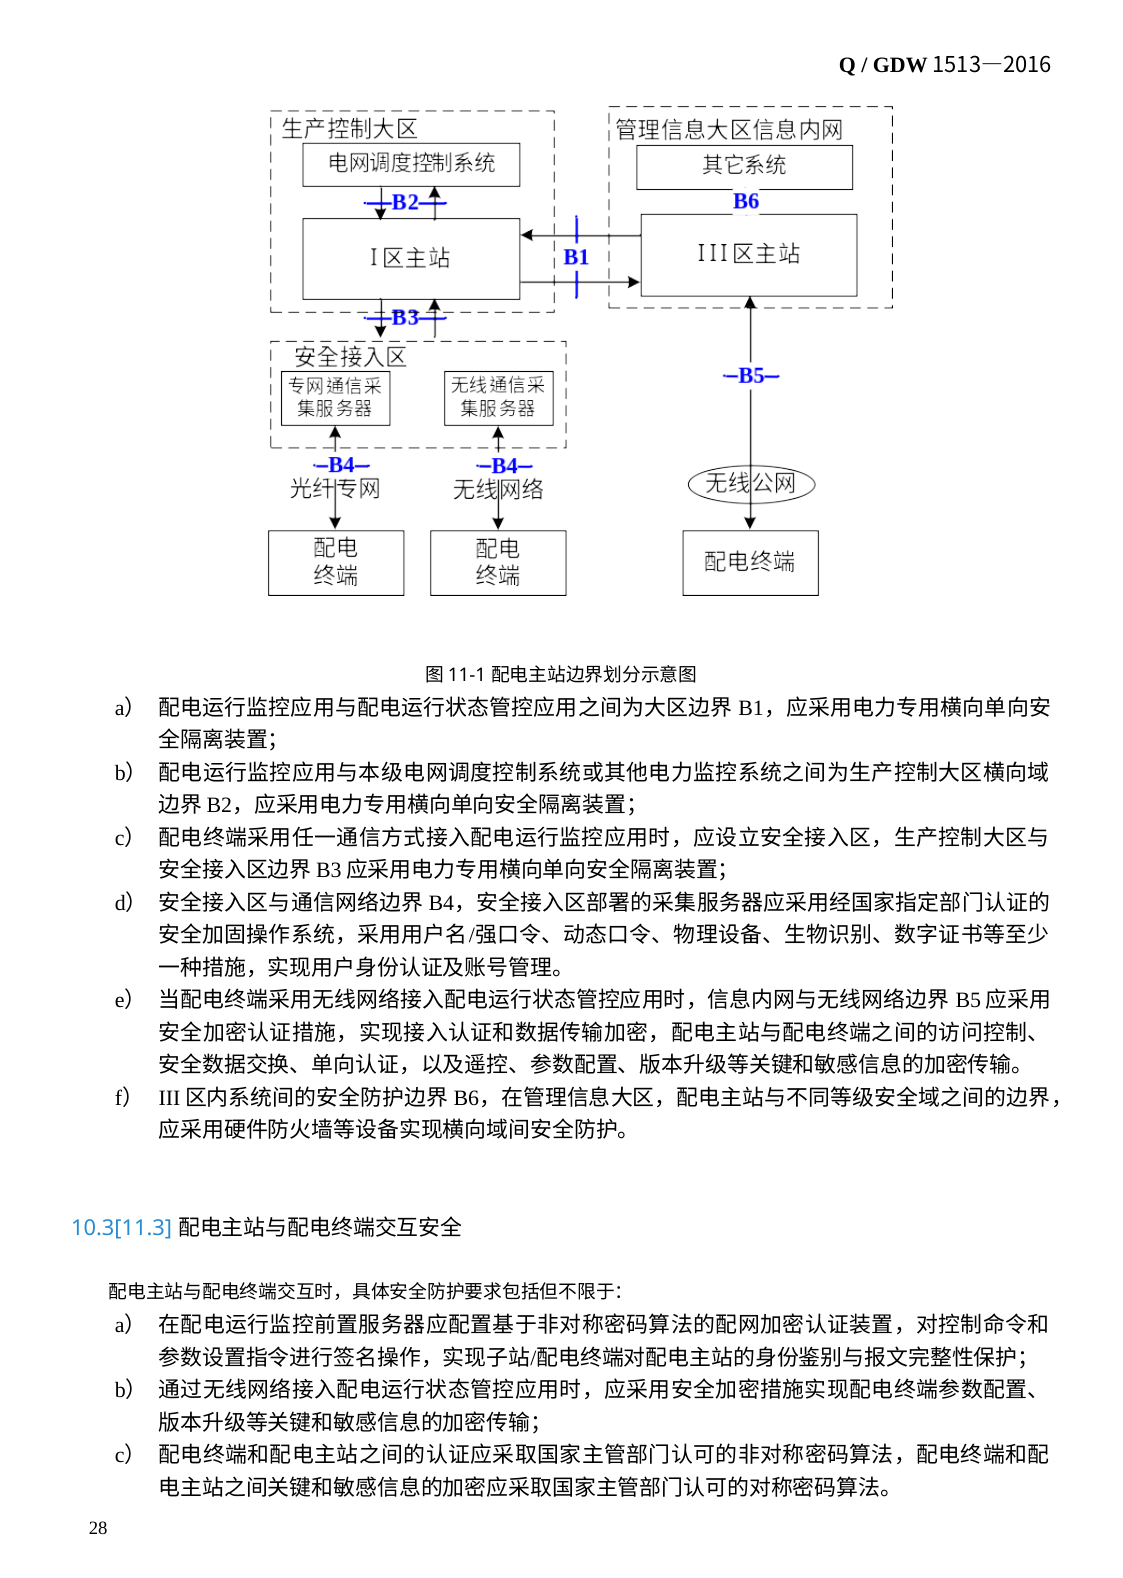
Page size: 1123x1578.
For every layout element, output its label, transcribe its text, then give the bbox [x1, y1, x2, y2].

list 安全接入区与通信网络边界B4，安全接入区部署的采集服务器应采用经国家指定部门认证的安全加固操作系统，采用用户名/强口令、动态口令、物理设备、生物识别、数字证书等至少一种措施，实现用户身份认证及账号管理。 [114, 884, 1051, 982]
list III区内系统间的安全防护边界B6，在管理信息大区，配电主站与不同等级安全域之间的边界，应采用硬件防火墙等设备实现横向域间安全防护。 [114, 1079, 1051, 1144]
subtitle 配电主站与配电终端交互安全 [71, 1209, 1051, 1242]
list 当配电终端采用无线网络接入配电运行状态管控应用时，信息内网与无线网络边界B5应采用安全加密认证措施，实现接入认证和数据传输加密，配电主站与配电终端之间的访问控制、安全数据交换、单向认证，以及遥控、参数配置、版本升级等关键和敏感信息的加密传输。 [114, 982, 1051, 1079]
list 配电终端和配电主站之间的认证应采取国家主管部门认可的非对称密码算法，配电终端和配电主站之间关键和敏感信息的加密应采取国家主管部门认可的对称密码算法。 [114, 1437, 1051, 1502]
list 在配电运行监控前置服务器应配置基于非对称密码算法的配网加密认证装置，对控制命令和参数设置指令进行签名操作，实现子站/配电终端对配电主站的身份鉴别与报文完整性保护； [114, 1307, 1051, 1372]
list 配电运行监控应用与配电运行状态管控应用之间为大区边界B1，应采用电力专用横向单向安全隔离装置； [114, 689, 1051, 754]
text 图11-1 配电主站边界划分示意图 [71, 657, 1051, 689]
list 配电运行监控应用与本级电网调度控制系统或其他电力监控系统之间为生产控制大区横向域边界B2，应采用电力专用横向单向安全隔离装置； [114, 754, 1051, 819]
text 配电主站与配电终端交互时，具体安全防护要求包括但不限于： [71, 1274, 1051, 1307]
list 配电终端采用任一通信方式接入配电运行监控应用时，应设立安全接入区，生产控制大区与安全接入区边界B3应采用电力专用横向单向安全隔离装置； [114, 819, 1051, 884]
list 通过无线网络接入配电运行状态管控应用时，应采用安全加密措施实现配电终端参数配置、版本升级等关键和敏感信息的加密传输； [114, 1372, 1051, 1437]
